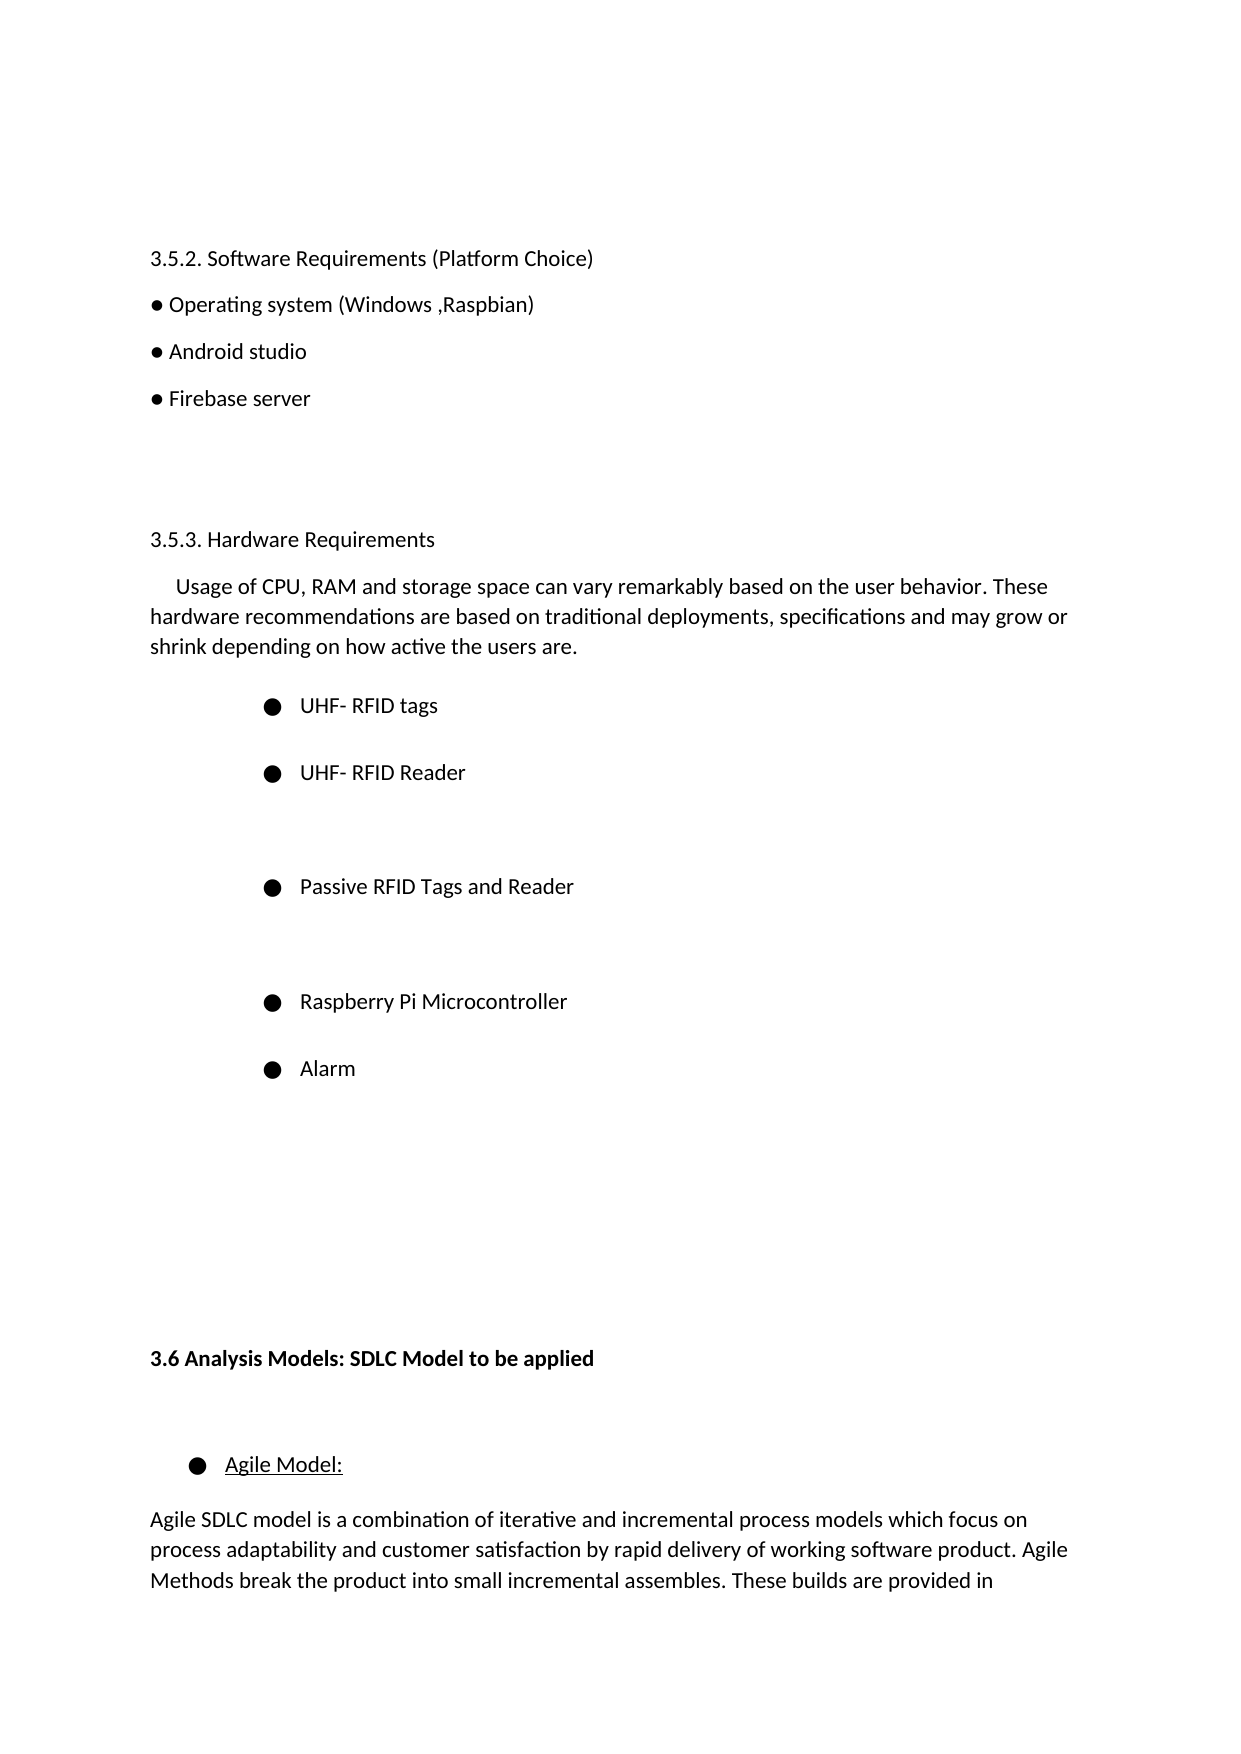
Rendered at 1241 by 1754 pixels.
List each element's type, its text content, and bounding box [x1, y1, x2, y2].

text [150, 1505, 1090, 1594]
list UHF- RFID Reader [262, 747, 1090, 793]
list Alarm [262, 1042, 1090, 1089]
list UHF- RFID tags [262, 679, 1090, 726]
list Raspberry Pi Microcontroller [262, 975, 1090, 1022]
text 3.5.2. Software Requirements (Platform Choice) [150, 244, 1090, 272]
list Passive RFID Tags and Reader [262, 861, 1090, 908]
text 3.6 Analysis Models: SDLC Model to be applied [150, 1344, 1090, 1372]
text ● Android studio [150, 337, 1090, 366]
list Agile Model: [187, 1438, 1090, 1485]
text 3.5.3. Hardware Requirements [150, 525, 1090, 553]
text ● Firebase server [150, 384, 1090, 412]
text Usage of CPU, RAM and storage space can vary remarkably based on the user behavior. These hardware recommendations are based on traditional deployments, specifications and may grow or shrink depending on how active the users are. [150, 572, 1090, 660]
text ● Operating system (Windows ,Raspbian) [150, 291, 1090, 319]
